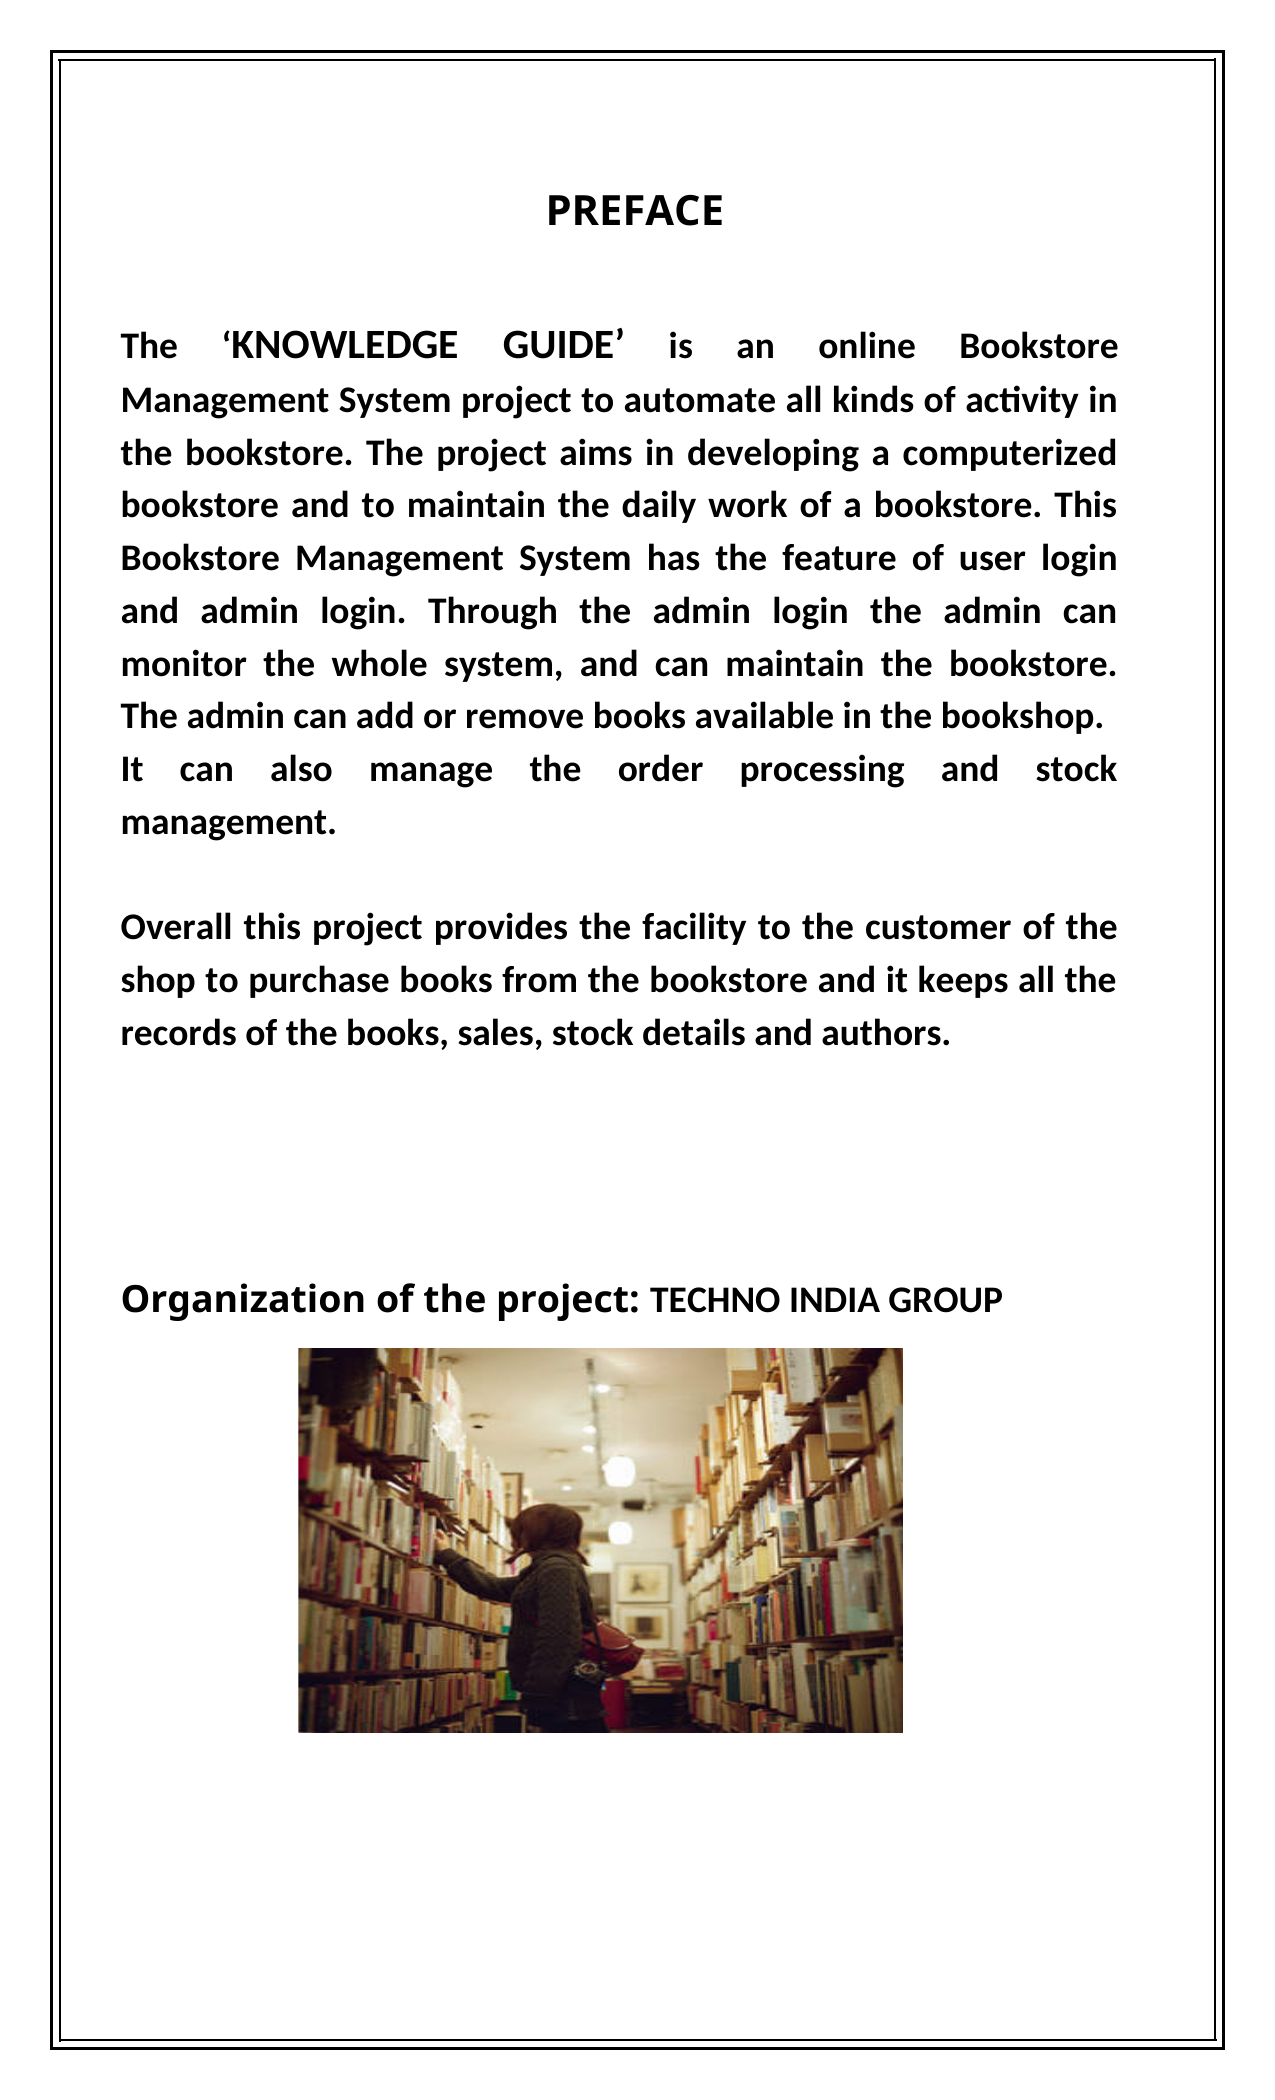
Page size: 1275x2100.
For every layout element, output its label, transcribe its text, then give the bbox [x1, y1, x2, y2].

text Organization of the project: TECHNO INDIA GROUP [120, 1272, 1119, 1323]
text The ‘KNOWLEDGE GUIDE’ is an online Bookstore Management System project to automate all kinds of activity in the bookstore. The project aims in developing a computerized bookstore and to maintain the daily work of a bookstore. This Bookstore Management System has the feature of user login and admin login. Through the admin login the admin can monitor the whole system, and can maintain the bookstore. The admin can add or remove books available in the bookshop. [120, 318, 1119, 738]
text Overall this project provides the facility to the customer of the shop to purchase books from the bookstore and it keeps all the records of the books, sales, stock details and authors. [120, 903, 1119, 1054]
picture [298, 1348, 903, 1733]
text PREFACE [150, 181, 1119, 237]
text It can also manage the order processing and stock management. [120, 745, 1119, 843]
